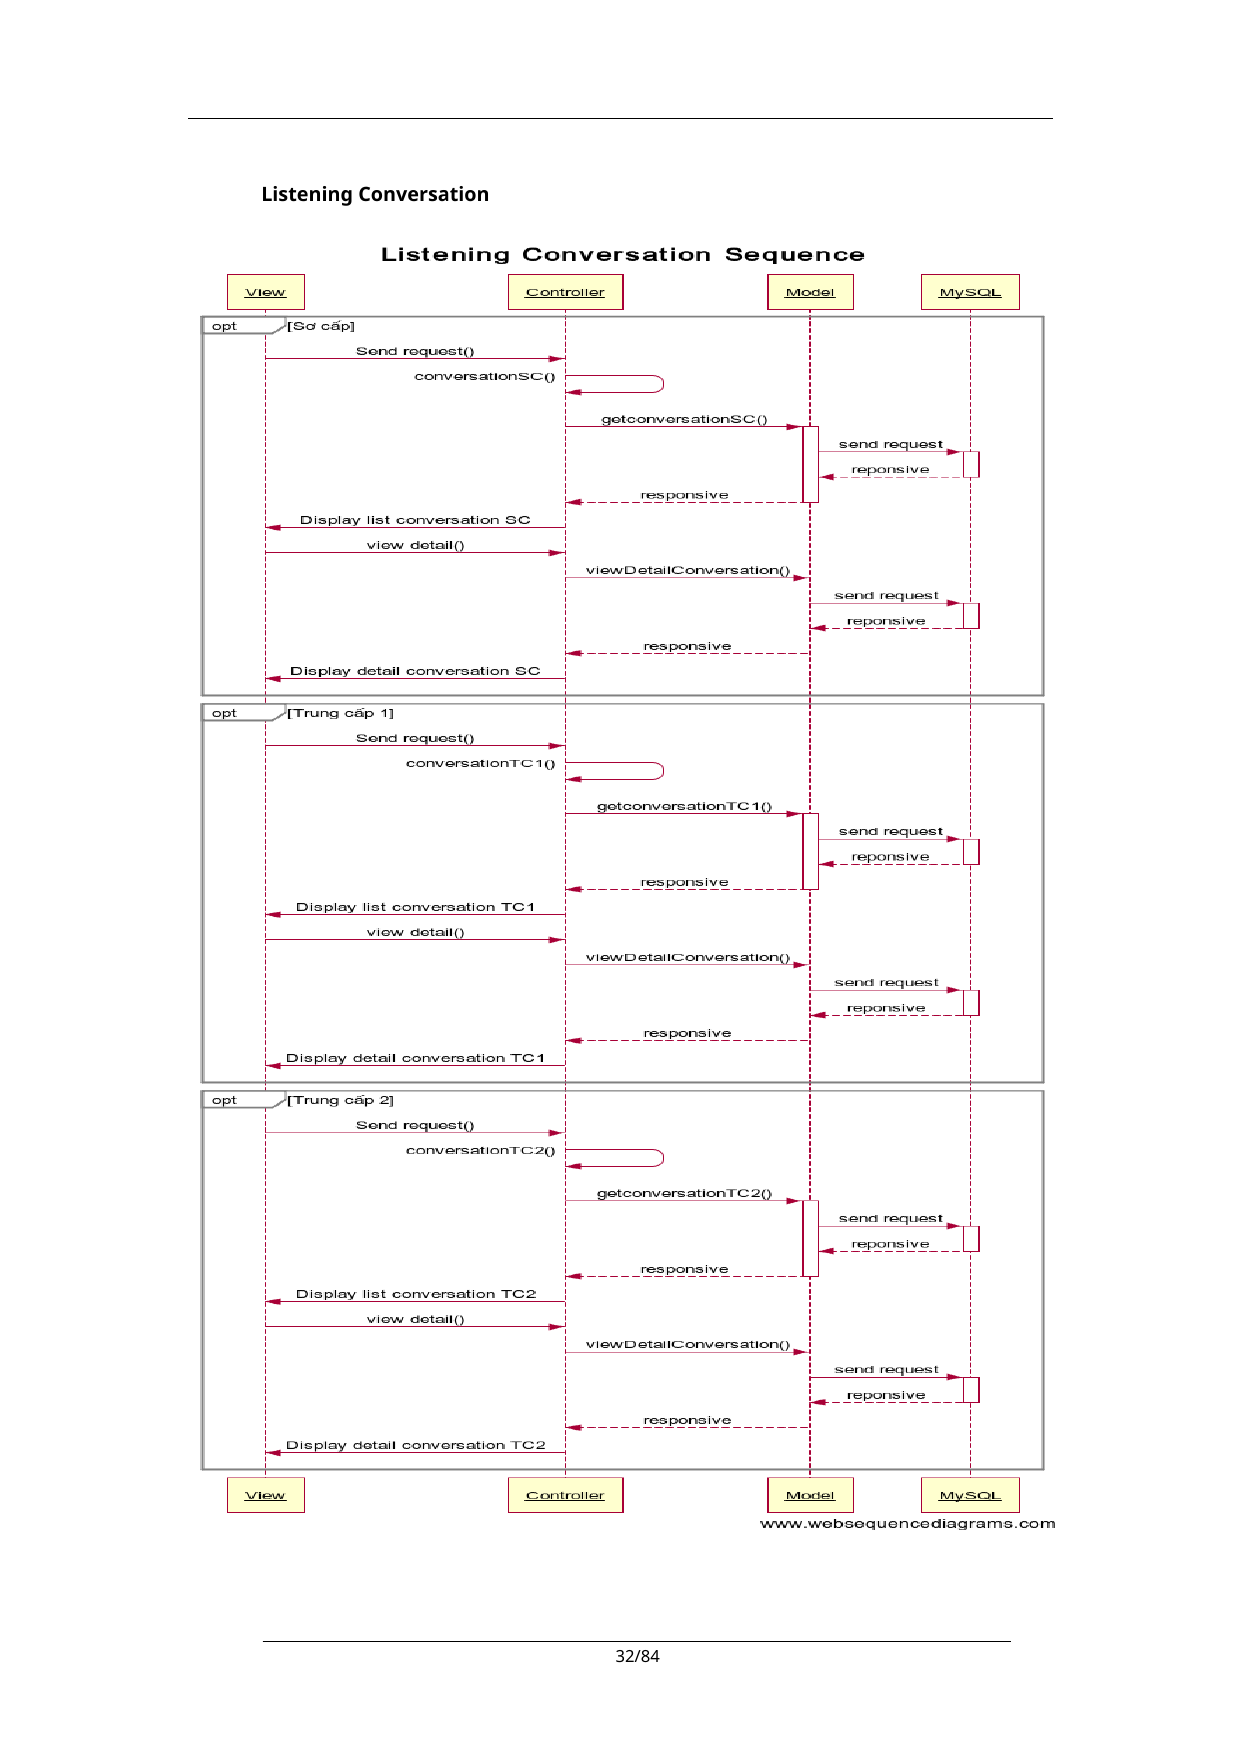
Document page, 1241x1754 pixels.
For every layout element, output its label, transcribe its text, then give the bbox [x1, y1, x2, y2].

picture [187, 232, 1057, 1530]
subtitle Listening Conversation [261, 180, 1053, 207]
